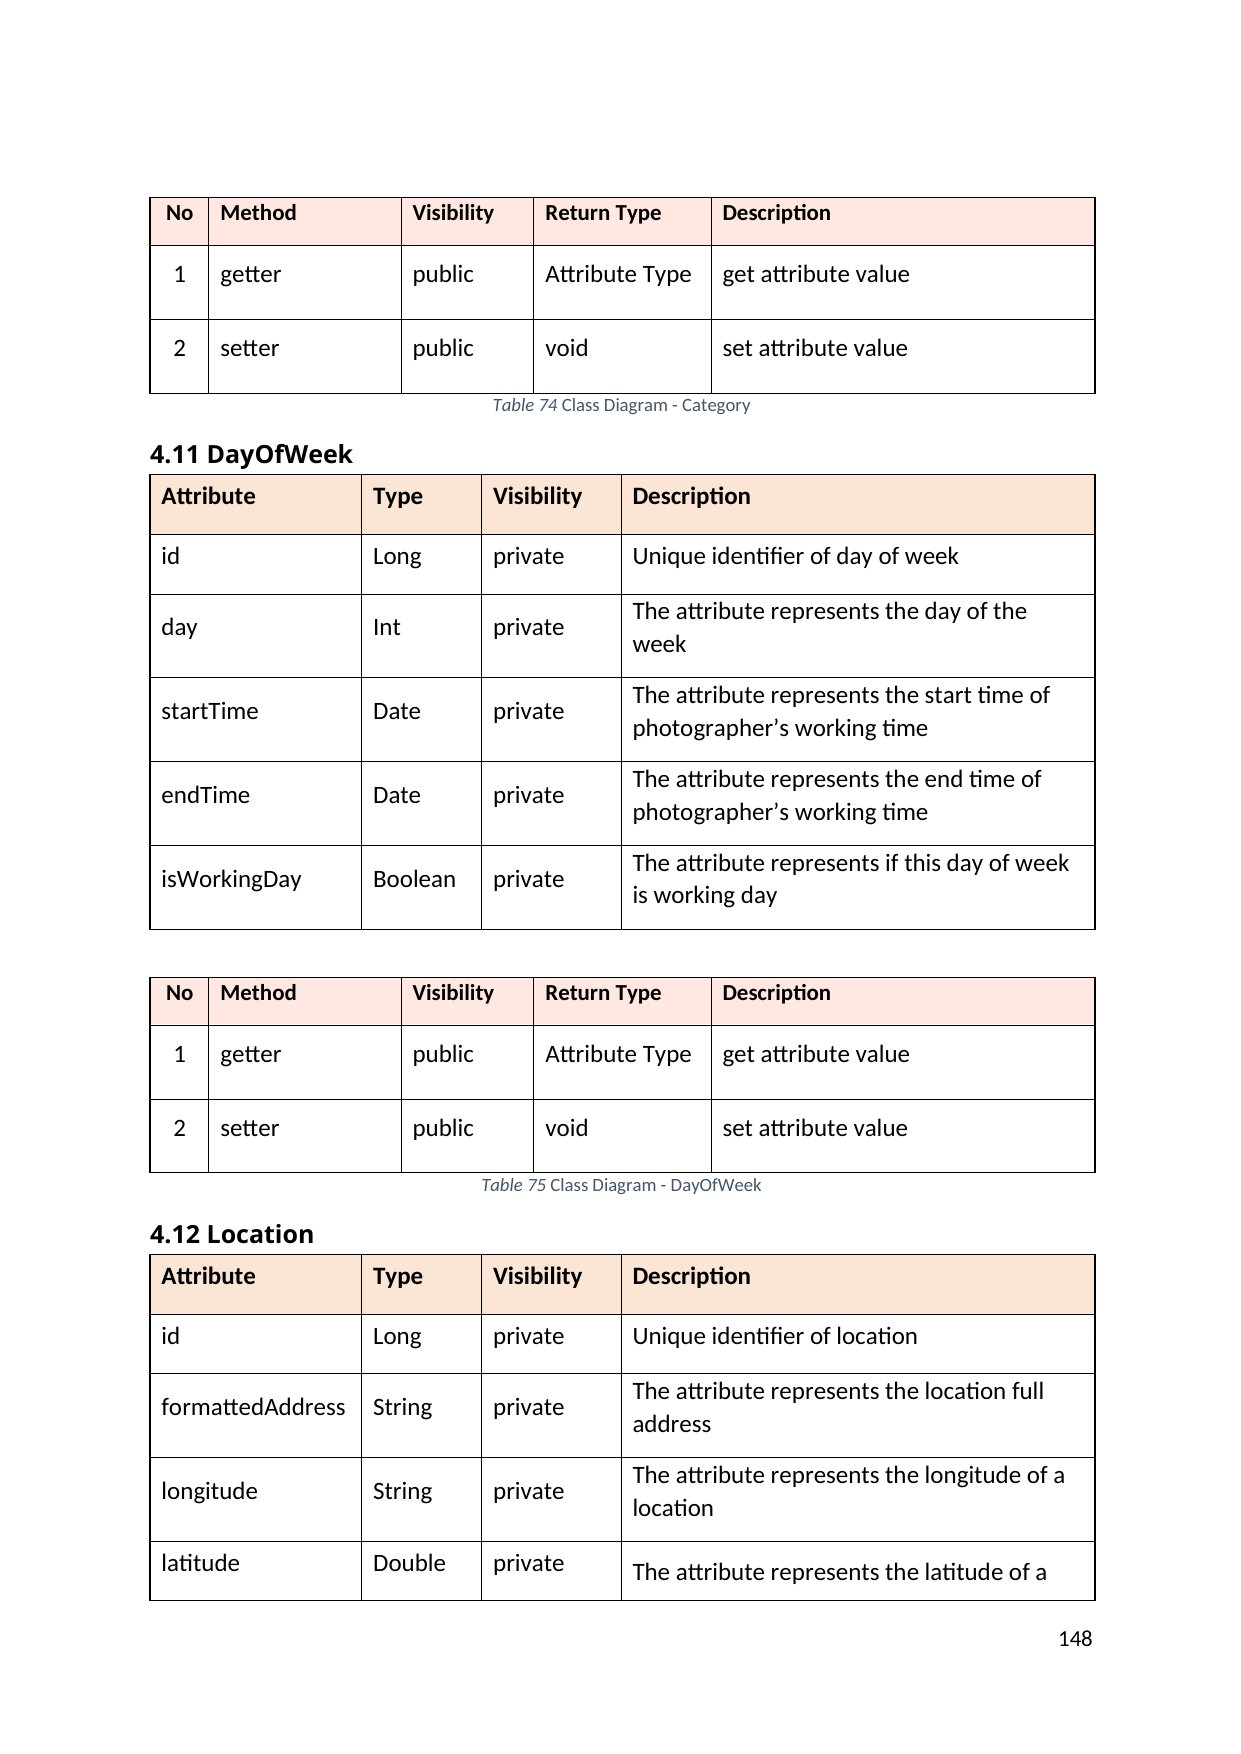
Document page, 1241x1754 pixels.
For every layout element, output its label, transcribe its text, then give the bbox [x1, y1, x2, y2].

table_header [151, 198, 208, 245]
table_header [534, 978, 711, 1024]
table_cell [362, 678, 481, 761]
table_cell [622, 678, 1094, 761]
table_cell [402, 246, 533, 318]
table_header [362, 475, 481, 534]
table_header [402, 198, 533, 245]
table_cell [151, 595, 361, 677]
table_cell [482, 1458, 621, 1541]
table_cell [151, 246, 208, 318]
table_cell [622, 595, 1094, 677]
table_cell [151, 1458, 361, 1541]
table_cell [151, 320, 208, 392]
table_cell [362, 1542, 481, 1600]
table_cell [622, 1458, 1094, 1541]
text Table 75 Class Diagram - DayOfWeek [150, 1173, 1093, 1196]
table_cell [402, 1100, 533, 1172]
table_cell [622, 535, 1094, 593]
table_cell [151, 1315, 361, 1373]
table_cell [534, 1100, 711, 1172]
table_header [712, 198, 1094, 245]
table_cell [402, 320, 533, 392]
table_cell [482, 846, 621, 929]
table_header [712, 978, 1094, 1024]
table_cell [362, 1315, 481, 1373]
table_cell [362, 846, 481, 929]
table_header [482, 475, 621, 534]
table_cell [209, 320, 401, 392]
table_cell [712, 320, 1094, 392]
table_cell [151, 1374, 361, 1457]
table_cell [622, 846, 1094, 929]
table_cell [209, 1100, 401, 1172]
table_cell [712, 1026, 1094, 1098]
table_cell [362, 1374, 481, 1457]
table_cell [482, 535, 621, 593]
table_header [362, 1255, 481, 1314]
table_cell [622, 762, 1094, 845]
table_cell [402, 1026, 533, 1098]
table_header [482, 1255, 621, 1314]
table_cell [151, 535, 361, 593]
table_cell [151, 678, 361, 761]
subtitle 4.11 DayOfWeek [150, 437, 1093, 471]
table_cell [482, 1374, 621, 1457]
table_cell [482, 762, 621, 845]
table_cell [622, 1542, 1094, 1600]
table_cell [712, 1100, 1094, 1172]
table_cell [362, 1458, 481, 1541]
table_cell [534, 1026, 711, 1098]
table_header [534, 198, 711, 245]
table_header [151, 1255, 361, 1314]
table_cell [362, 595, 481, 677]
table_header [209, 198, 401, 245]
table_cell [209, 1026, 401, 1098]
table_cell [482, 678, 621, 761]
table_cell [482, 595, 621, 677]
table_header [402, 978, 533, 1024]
subtitle 4.12 Location [150, 1217, 1093, 1251]
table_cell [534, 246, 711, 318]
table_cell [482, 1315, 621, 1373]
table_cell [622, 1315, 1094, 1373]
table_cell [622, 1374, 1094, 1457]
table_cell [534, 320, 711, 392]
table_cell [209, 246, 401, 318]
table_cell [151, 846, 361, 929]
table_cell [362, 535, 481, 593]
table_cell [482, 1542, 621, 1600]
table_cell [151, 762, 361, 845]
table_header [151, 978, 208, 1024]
text Table 74 Class Diagram - Category [150, 394, 1093, 416]
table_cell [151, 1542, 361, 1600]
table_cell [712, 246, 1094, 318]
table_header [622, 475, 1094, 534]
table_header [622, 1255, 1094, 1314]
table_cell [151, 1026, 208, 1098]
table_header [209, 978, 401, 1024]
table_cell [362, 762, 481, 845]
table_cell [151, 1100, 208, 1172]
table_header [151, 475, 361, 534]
